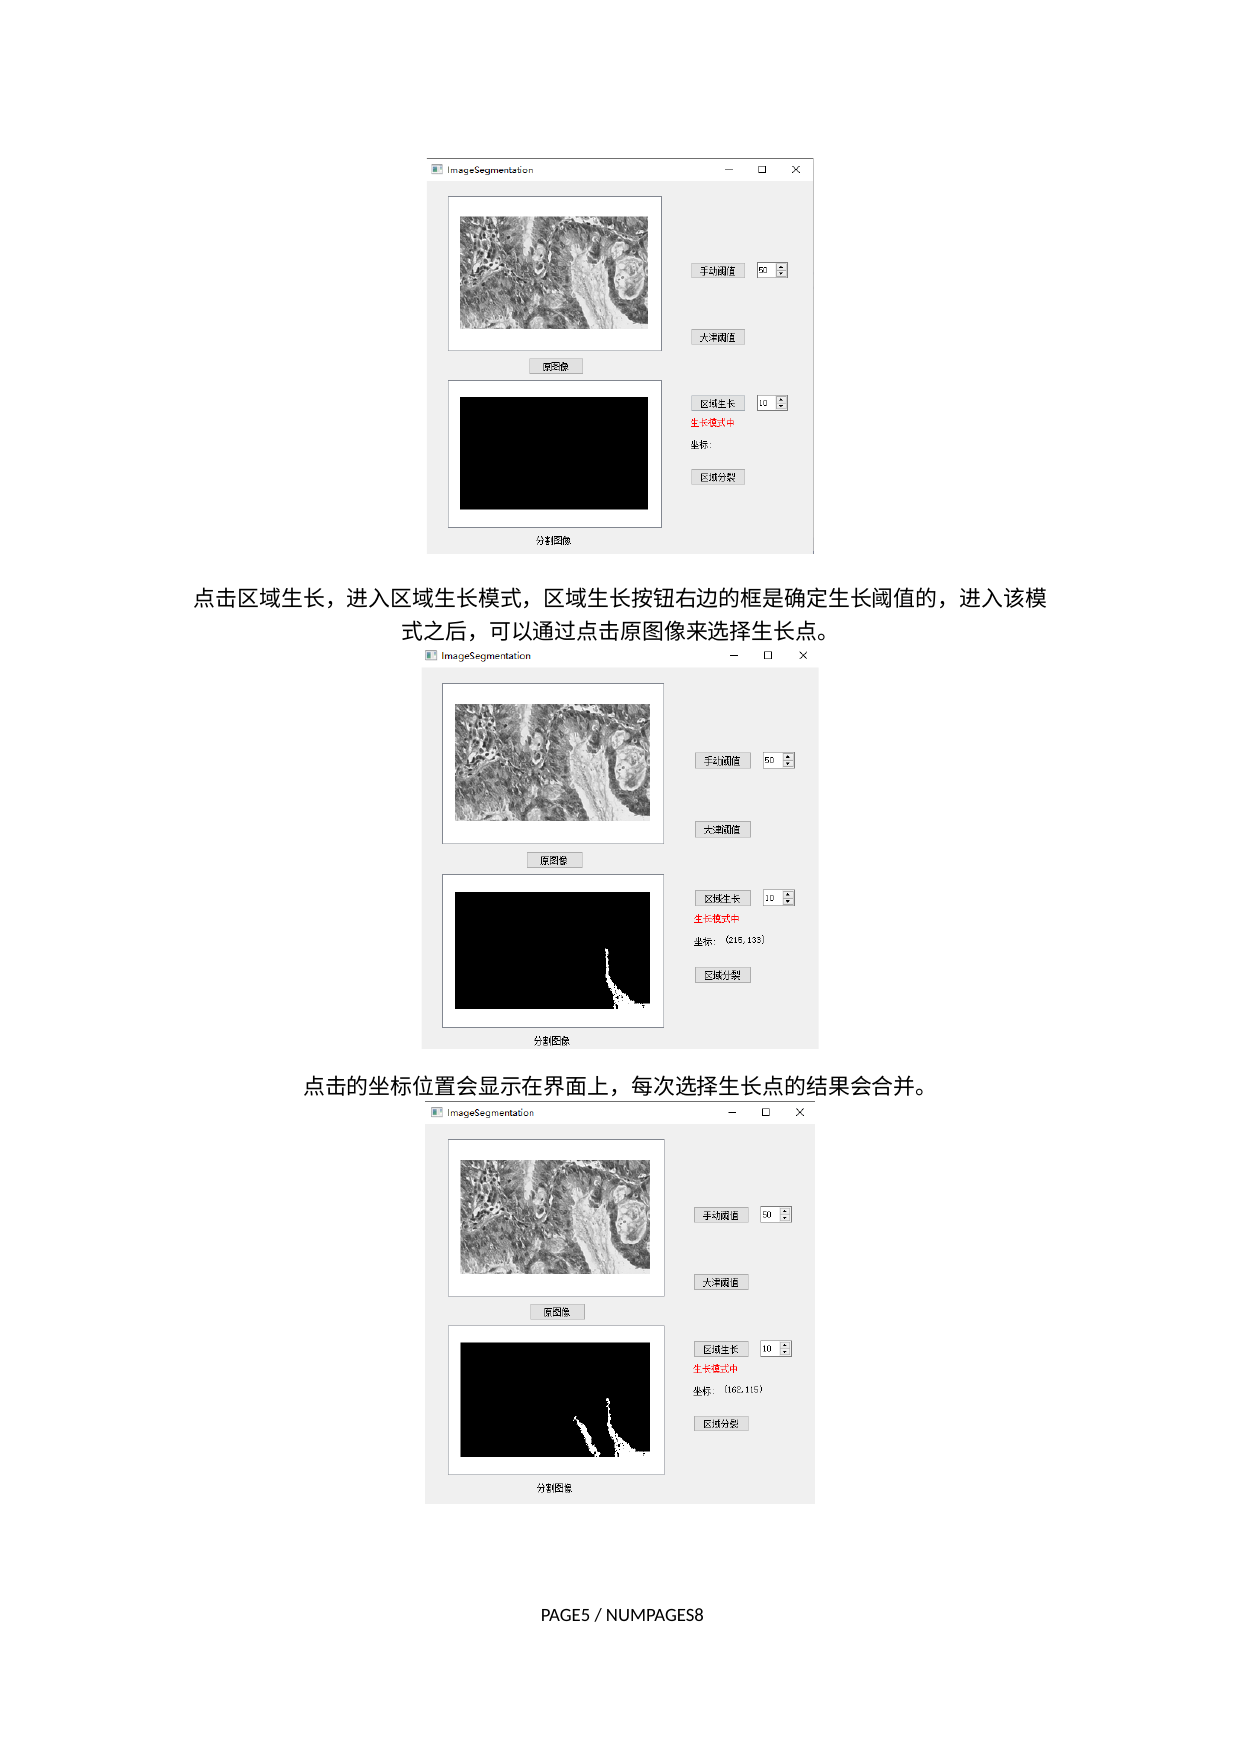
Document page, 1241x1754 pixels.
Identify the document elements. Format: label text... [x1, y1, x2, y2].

text 点击的坐标位置会显示在界面上，每次选择生长点的结果会合并。 [187, 1068, 1053, 1101]
picture [426, 158, 814, 554]
text 点击区域生长，进入区域生长模式，区域生长按钮右边的框是确定生长阈值的，进入该模式之后，可以通过点击原图像来选择生长点。 [187, 581, 1053, 646]
picture [421, 646, 819, 1049]
picture [425, 1101, 815, 1504]
